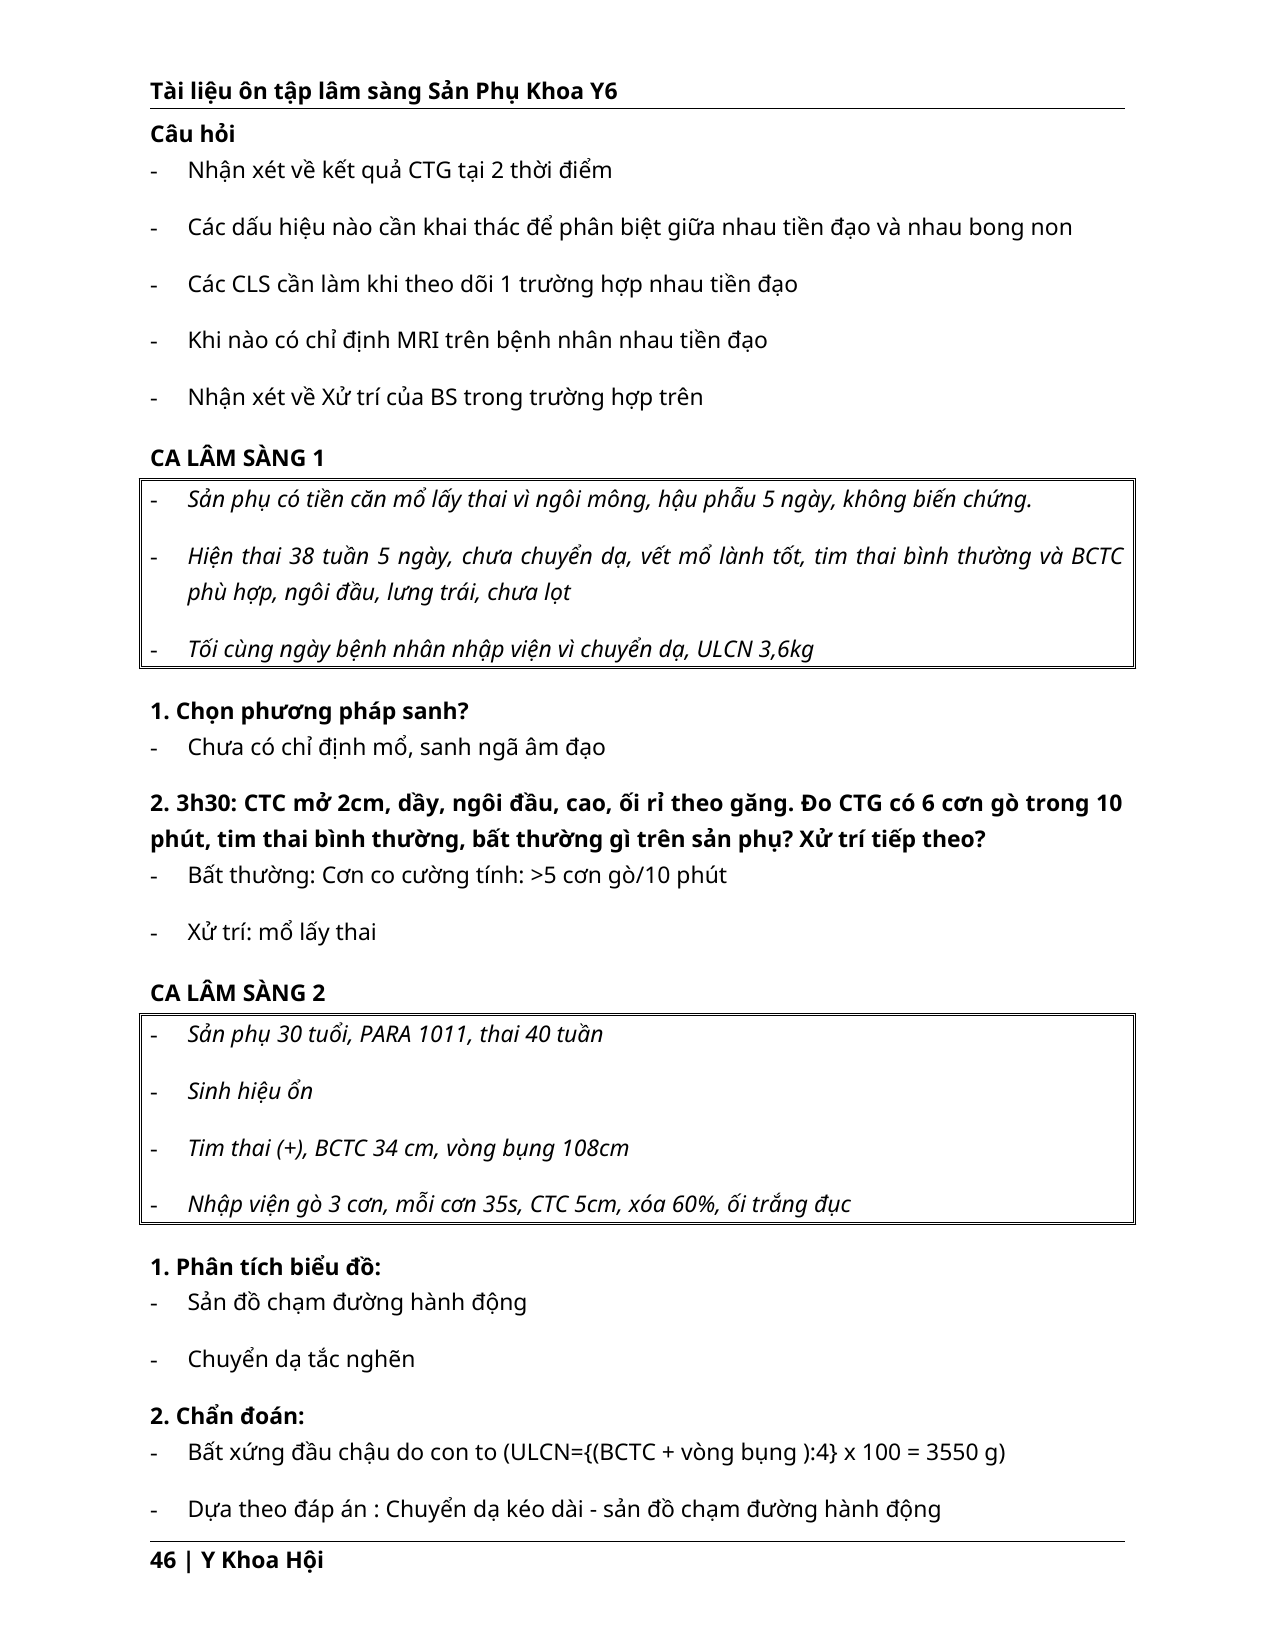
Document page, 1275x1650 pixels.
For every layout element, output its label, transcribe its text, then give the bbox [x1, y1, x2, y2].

text Hiện thai 38 tuần 5 ngày, chưa chuyển dạ, vết mổ lành tốt, tim thai bình thường và BCTC phù hợp, ngôi đầu, lưng trái, chưa lọt [142, 535, 1133, 607]
text Bất thường: Cơn co cường tính: >5 cơn gò/10 phút [150, 859, 1125, 891]
text Xử trí: mổ lấy thai [150, 916, 1125, 947]
text Bất xứng đầu chậu do con to (ULCN={(BCTC + vòng bụng ):4} x 100 = 3550 g) [150, 1436, 1125, 1467]
text Khi nào có chỉ định MRI trên bệnh nhân nhau tiền đạo [150, 324, 1125, 356]
subtitle 1. Chọn phương pháp sanh? [150, 695, 1125, 726]
text Nhận xét về Xử trí của BS trong trường hợp trên [150, 381, 1125, 412]
text Nhận xét về kết quả CTG tại 2 thời điểm [150, 154, 1125, 185]
subtitle Câu hỏi [150, 118, 1125, 149]
text Tối cùng ngày bệnh nhân nhập viện vì chuyển dạ, ULCN 3,6kg [142, 627, 1133, 666]
subtitle 1. Phân tích biểu đồ: [150, 1250, 1125, 1282]
subtitle ca lâm sàng 2 [150, 977, 1125, 1008]
subtitle 2. 3h30: CTC mở 2cm, dầy, ngôi đầu, cao, ối rỉ theo găng. Đo CTG có 6 cơn gò trong 10 phút, tim thai bình thường, bất thường gì trên sản phụ? Xử trí tiếp theo? [150, 787, 1125, 854]
text Các dấu hiệu nào cần khai thác để phân biệt giữa nhau tiền đạo và nhau bong non [150, 211, 1125, 242]
text Tim thai (+), BCTC 34 cm, vòng bụng 108cm [142, 1126, 1133, 1163]
text Sản đồ chạm đường hành động [150, 1286, 1125, 1318]
text Sinh hiệu ổn [142, 1070, 1133, 1106]
text Sản phụ có tiền căn mổ lấy thai vì ngôi mông, hậu phẫu 5 ngày, không biến chứng. [142, 481, 1133, 514]
text Dựa theo đáp án : Chuyển dạ kéo dài - sản đồ chạm đường hành động [150, 1493, 1125, 1524]
subtitle 2. Chẩn đoán: [150, 1400, 1125, 1431]
text Nhập viện gò 3 cơn, mỗi cơn 35s, CTC 5cm, xóa 60%, ối trắng đục [142, 1183, 1133, 1222]
text Chuyển dạ tắc nghẽn [150, 1343, 1125, 1374]
text Chưa có chỉ định mổ, sanh ngã âm đạo [150, 731, 1125, 762]
text Các CLS cần làm khi theo dõi 1 trường hợp nhau tiền đạo [150, 268, 1125, 299]
subtitle CA LÂM SÀNG 1 [150, 442, 1125, 473]
text Sản phụ 30 tuổi, PARA 1011, thai 40 tuần [142, 1016, 1133, 1049]
